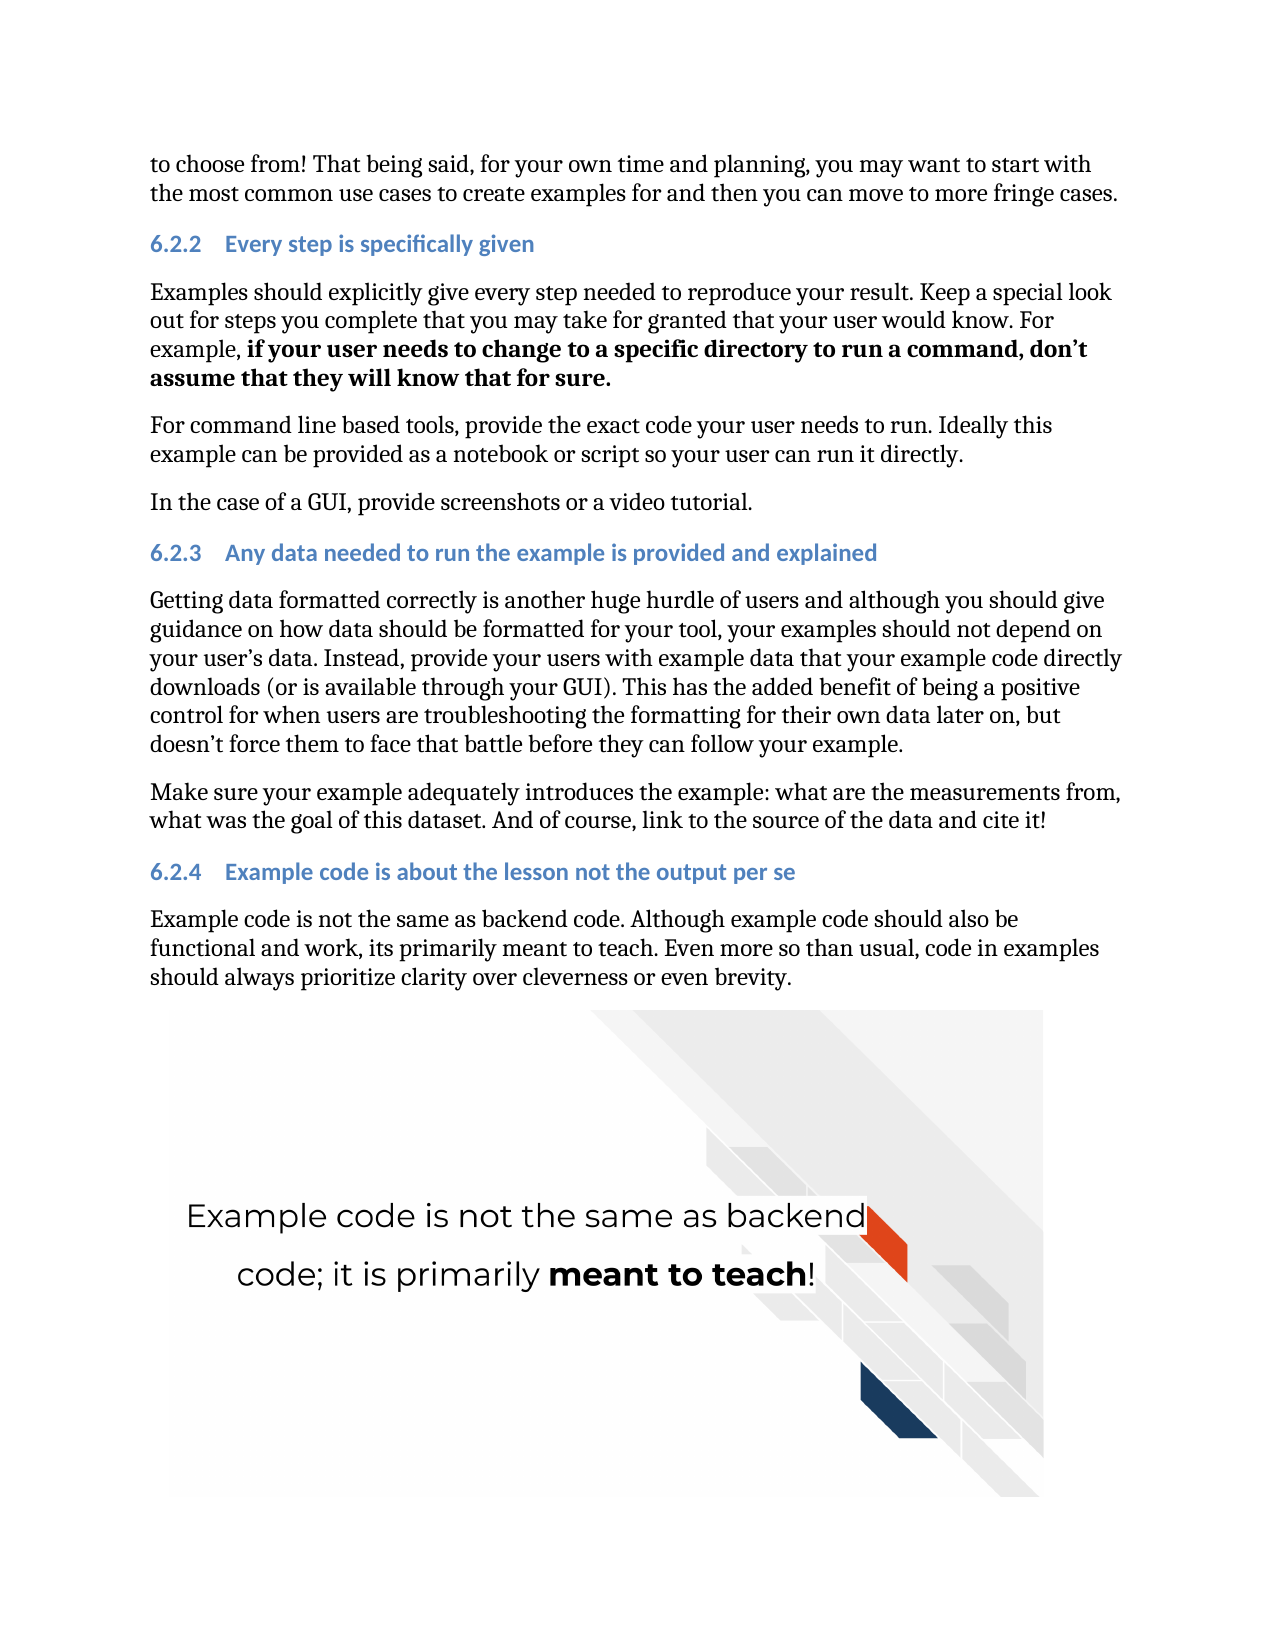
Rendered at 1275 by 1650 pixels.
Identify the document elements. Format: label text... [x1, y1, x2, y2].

subtitle 6.2.3 Any data needed to run the example is provided and explained [150, 537, 1125, 568]
text Make sure your example adequately introduces the example: what are the measurements from, what was the goal of this dataset. And of course, link to the source of the data and cite it! [150, 778, 1125, 835]
picture [168, 1010, 1044, 1497]
subtitle 6.2.4 Example code is about the lesson not the output per se [150, 856, 1125, 887]
text Getting data formatted correctly is another huge hurdle of users and although you should give guidance on how data should be formatted for your tool, your examples should not depend on your user’s data. Instead, provide your users with example data that your example code directly downloads (or is available through your GUI). This has the added benefit of being a positive control for when users are troubleshooting the formatting for their own data later on, but doesn’t force them to face that battle before they can follow your example. [150, 586, 1125, 759]
text Example code is not the same as backend code. Although example code should also be functional and work, its primarily meant to teach. Even more so than usual, code in examples should always prioritize clarity over cleverness or even brevity. [150, 905, 1125, 992]
subtitle 6.2.2 Every step is specifically given [150, 228, 1125, 259]
text In the case of a GUI, provide screenshots or a video tutorial. [150, 488, 1125, 516]
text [150, 150, 1125, 207]
text For command line based tools, provide the exact code your user needs to run. Ideally this example can be provided as a notebook or script so your user can run it directly. [150, 411, 1125, 469]
text Examples should explicitly give every step needed to reproduce your result. Keep a special look out for steps you complete that you may take for granted that your user would know. For example, if your user needs to change to a specific directory to run a command, don’t assume that they will know that for sure. [150, 278, 1125, 393]
